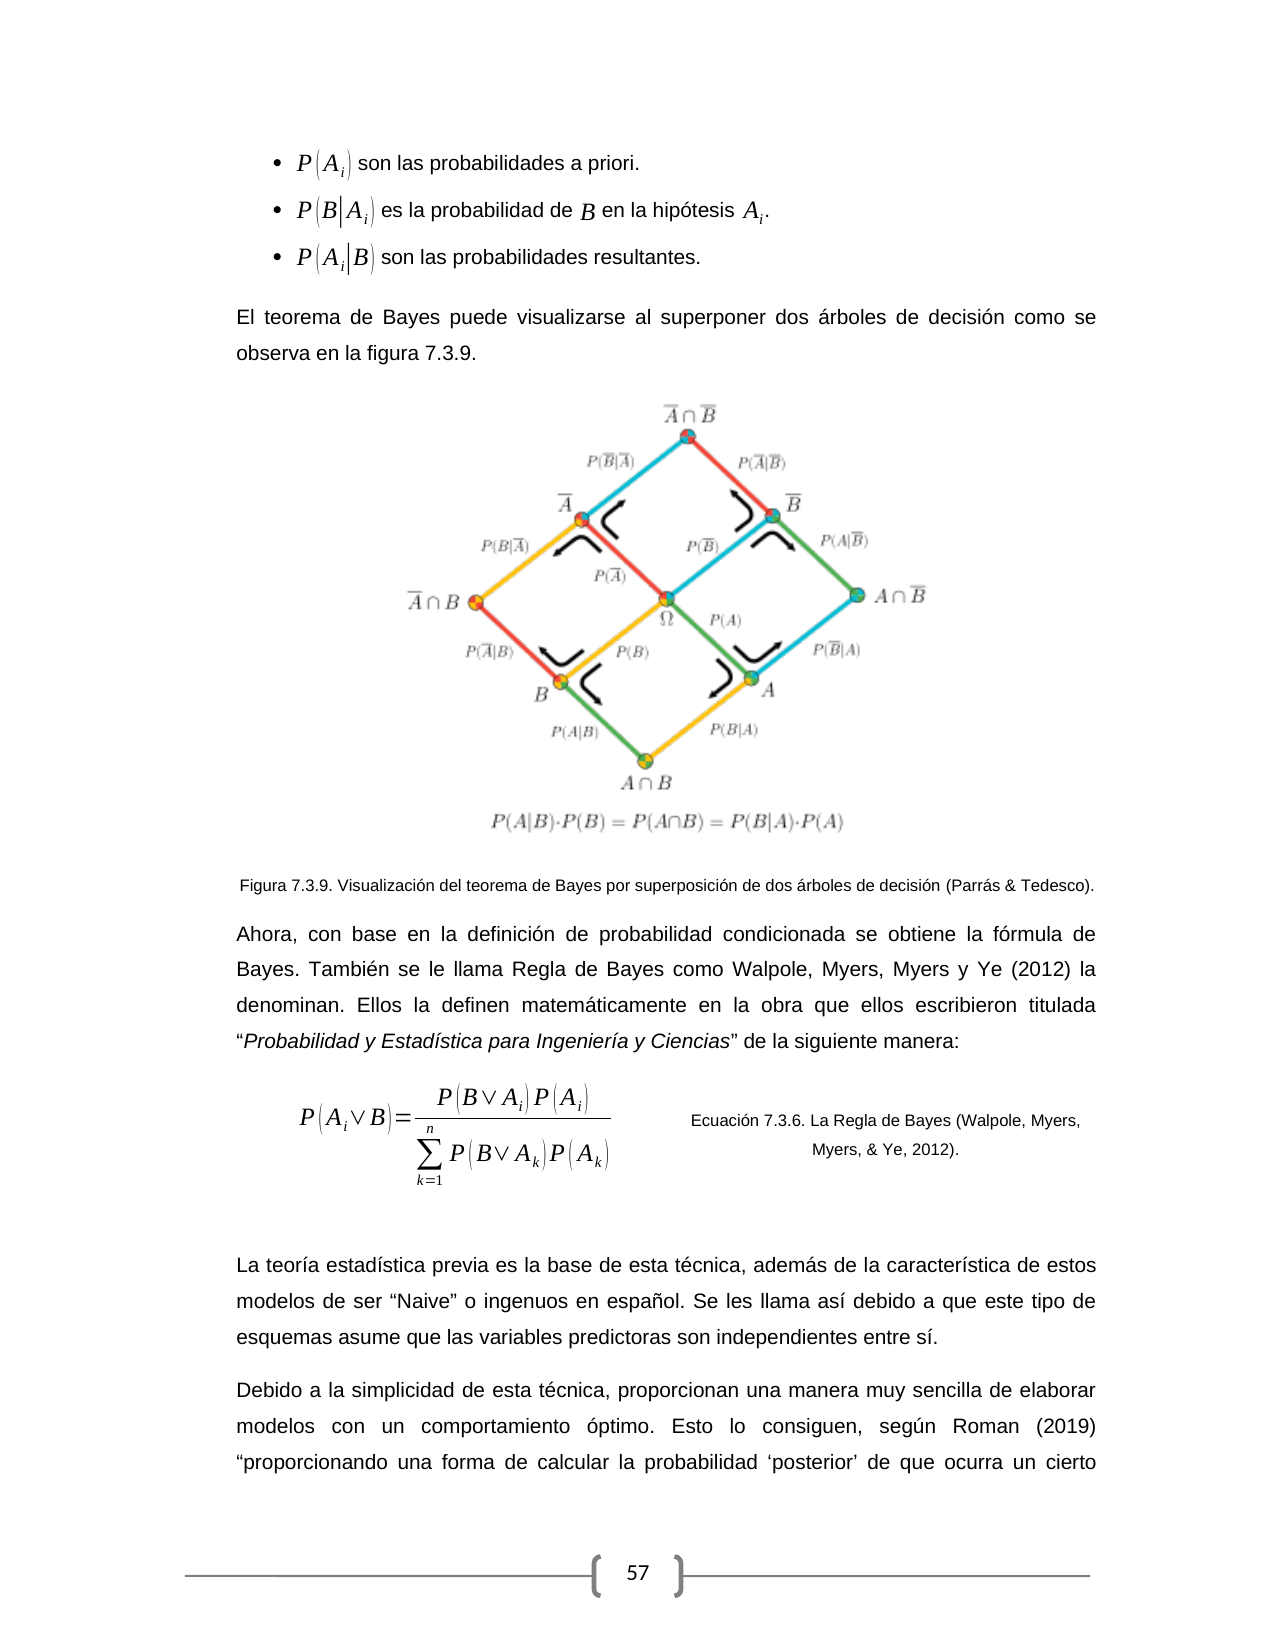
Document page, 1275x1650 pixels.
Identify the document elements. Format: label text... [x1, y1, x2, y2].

list son las probabilidades resultantes. [274, 242, 1098, 277]
list es la probabilidad de en la hipótesis . [274, 194, 1098, 230]
text El teorema de Bayes puede visualizarse al superponer dos árboles de decisión como se observa en la figura 7.3.9. [236, 305, 1098, 365]
list son las probabilidades a priori. [274, 148, 1098, 182]
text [236, 1378, 1098, 1473]
table_header Ecuación 7.3.6. La Regla de Bayes . [673, 1082, 1098, 1201]
text La teoría estadística previa es la base de esta técnica, además de la característica de estos modelos de ser “Naive” o ingenuos en español. Se les llama así debido a que este tipo de esquemas asume que las variables predictoras son independientes entre sí. [236, 1253, 1098, 1349]
table_header [236, 1082, 673, 1201]
picture [395, 393, 939, 846]
text Ahora, con base en la definición de probabilidad condicionada se obtiene la fórmula de Bayes. También se le llama Regla de Bayes como Walpole, Myers, Myers y Ye (2012) la denominan. Ellos la definen matemáticamente en la obra que ellos escribieron titulada “Probabilidad y Estadística para Ingeniería y Ciencias” de la siguiente manera: [236, 921, 1098, 1053]
text Figura 7.3.9. Visualización del teorema de Bayes por superposición de dos árboles de decisión . [236, 876, 1098, 895]
